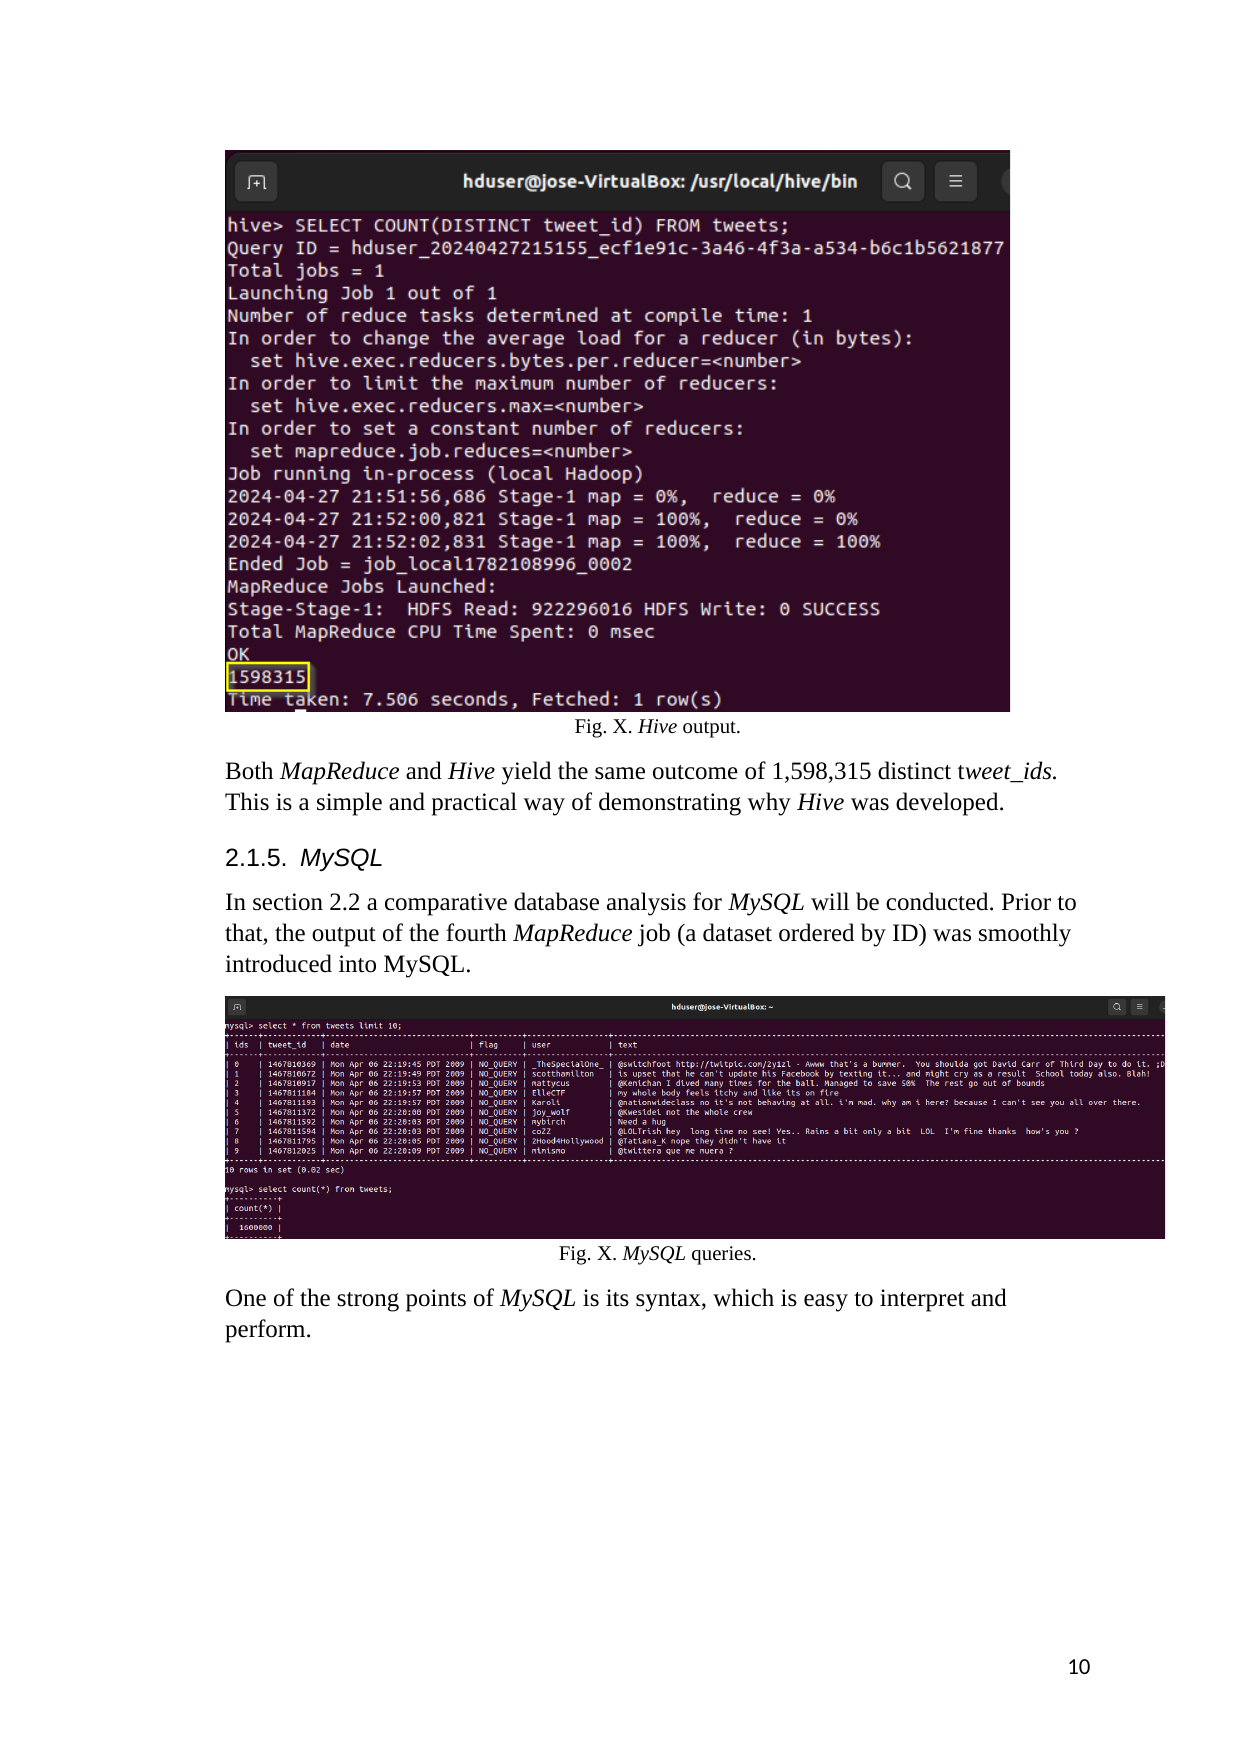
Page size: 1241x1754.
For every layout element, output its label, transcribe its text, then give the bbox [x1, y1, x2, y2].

text One of the strong points of MySQL is its syntax, which is easy to interpret and perform. [225, 1283, 1090, 1343]
picture [225, 996, 1166, 1239]
picture [225, 150, 1011, 712]
subtitle MySQL [225, 843, 1090, 872]
text Both MapReduce and Hive yield the same outcome of 1,598,315 distinct tweet_ids. This is a simple and practical way of demonstrating why Hive was developed. [225, 756, 1090, 816]
text In section 2.2 a comparative database analysis for MySQL will be conducted. Prior to that, the output of the fourth MapReduce job (a dataset ordered by ID) was smoothly introduced into MySQL. [225, 887, 1090, 978]
list Fig. X. Hive output. [225, 713, 1090, 738]
text Fig. X. MySQL queries. [225, 1239, 1090, 1265]
